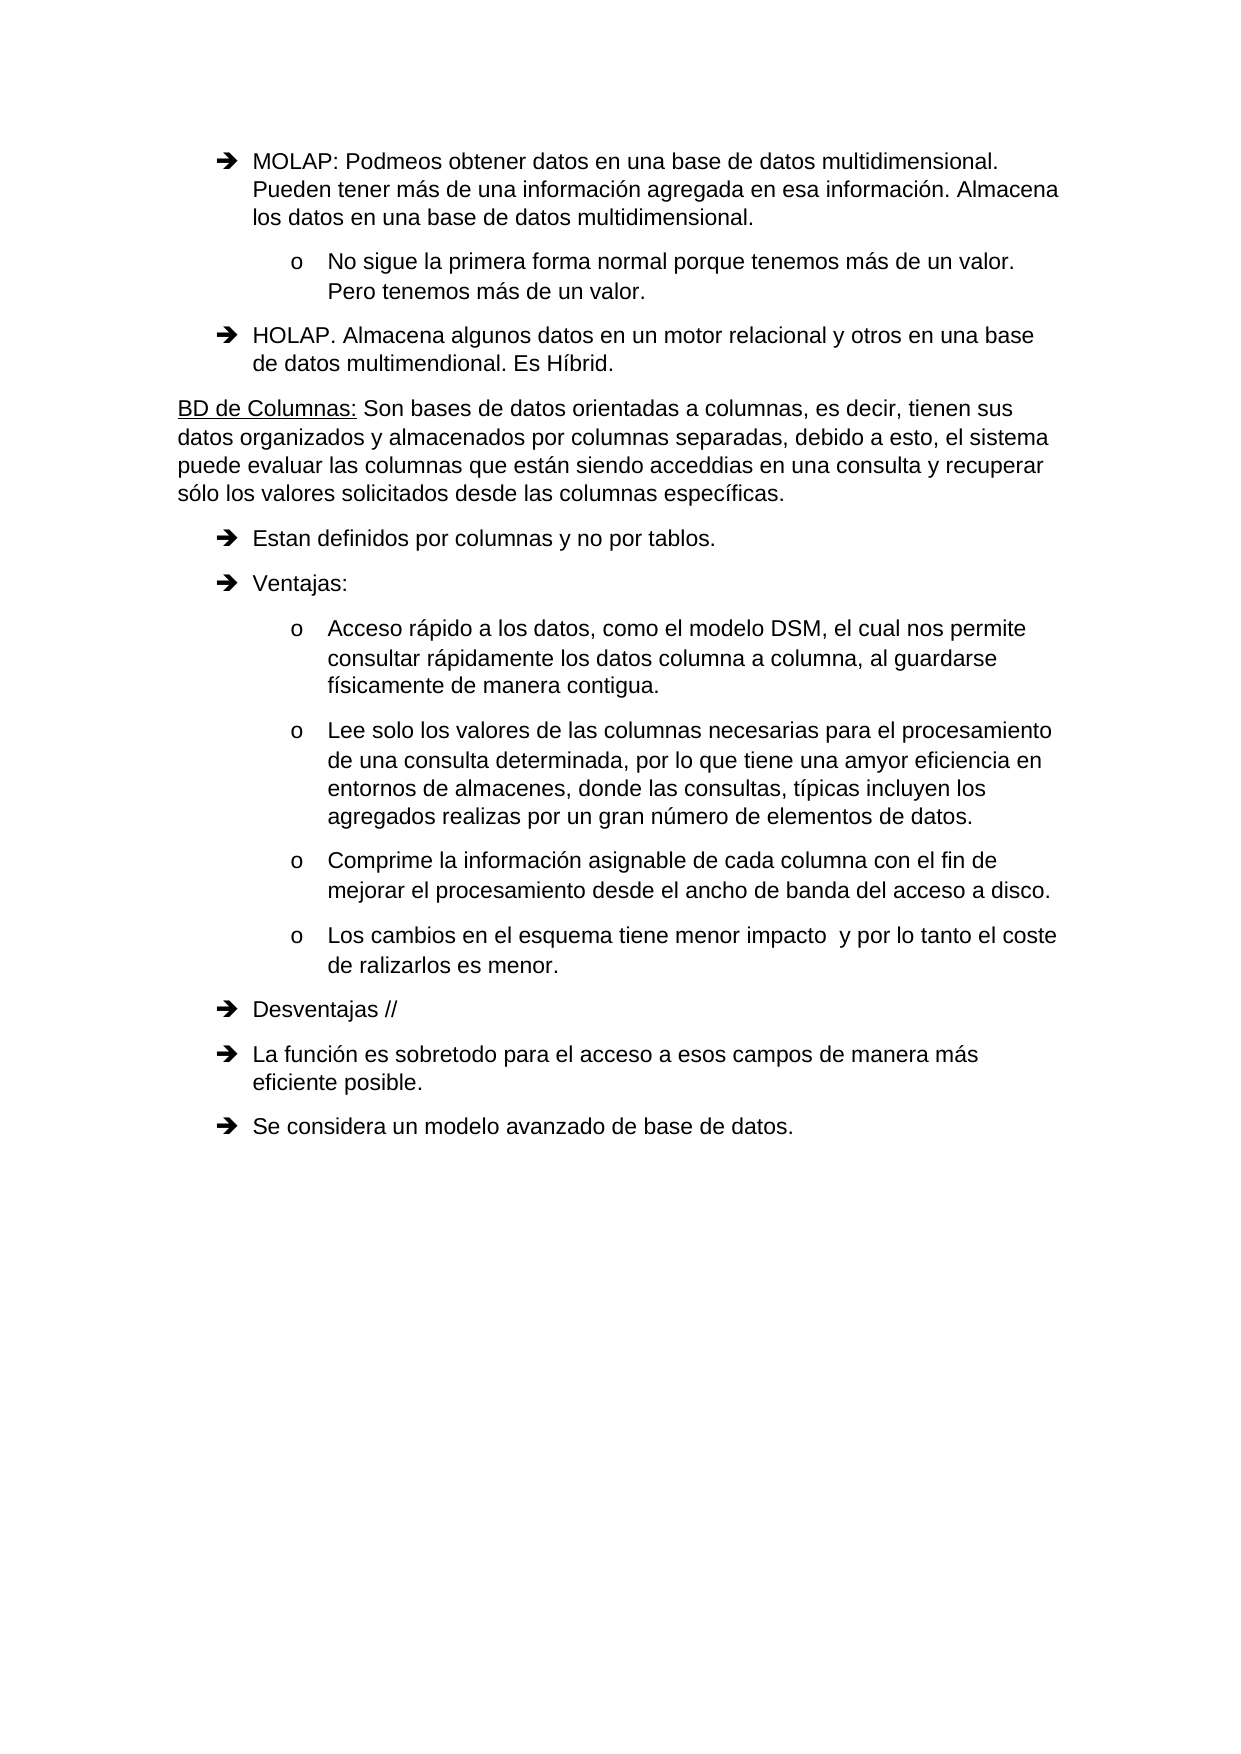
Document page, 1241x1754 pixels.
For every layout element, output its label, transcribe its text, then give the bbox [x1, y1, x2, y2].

list MOLAP: Podmeos obtener datos en una base de datos multidimensional. Pueden tener más de una información agregada en esa información. Almacena los datos en una base de datos multidimensional. [215, 148, 1063, 230]
list Se considera un modelo avanzado de base de datos. [215, 1113, 1063, 1140]
list La función es sobretodo para el acceso a esos campos de manera más eficiente posible. [215, 1041, 1063, 1095]
list Los cambios en el esquema tiene menor impacto y por lo tanto el coste de ralizarlos es menor. [290, 922, 1063, 978]
list Comprime la información asignable de cada columna con el fin de mejorar el procesamiento desde el ancho de banda del acceso a disco. [290, 847, 1063, 903]
list HOLAP. Almacena algunos datos en un motor relacional y otros en una base de datos multimendional. Es Híbrid. [215, 322, 1063, 377]
text BD de Columnas: Son bases de datos orientadas a columnas, es decir, tienen sus datos organizados y almacenados por columnas separadas, debido a esto, el sistema puede evaluar las columnas que están siendo acceddias en una consulta y recuperar sólo los valores solicitados desde las columnas específicas. [177, 395, 1063, 507]
list Estan definidos por columnas y no por tablos. [215, 525, 1063, 552]
list Desventajas // [215, 996, 1063, 1023]
list Ventajas: [215, 570, 1063, 596]
list Acceso rápido a los datos, como el modelo DSM, el cual nos permite consultar rápidamente los datos columna a columna, al guardarse físicamente de manera contigua. [290, 614, 1063, 699]
list No sigue la primera forma normal porque tenemos más de un valor. Pero tenemos más de un valor. [290, 248, 1063, 304]
list Lee solo los valores de las columnas necesarias para el procesamiento de una consulta determinada, por lo que tiene una amyor eficiencia en entornos de almacenes, donde las consultas, típicas incluyen los agregados realizas por un gran número de elementos de datos. [290, 717, 1063, 829]
